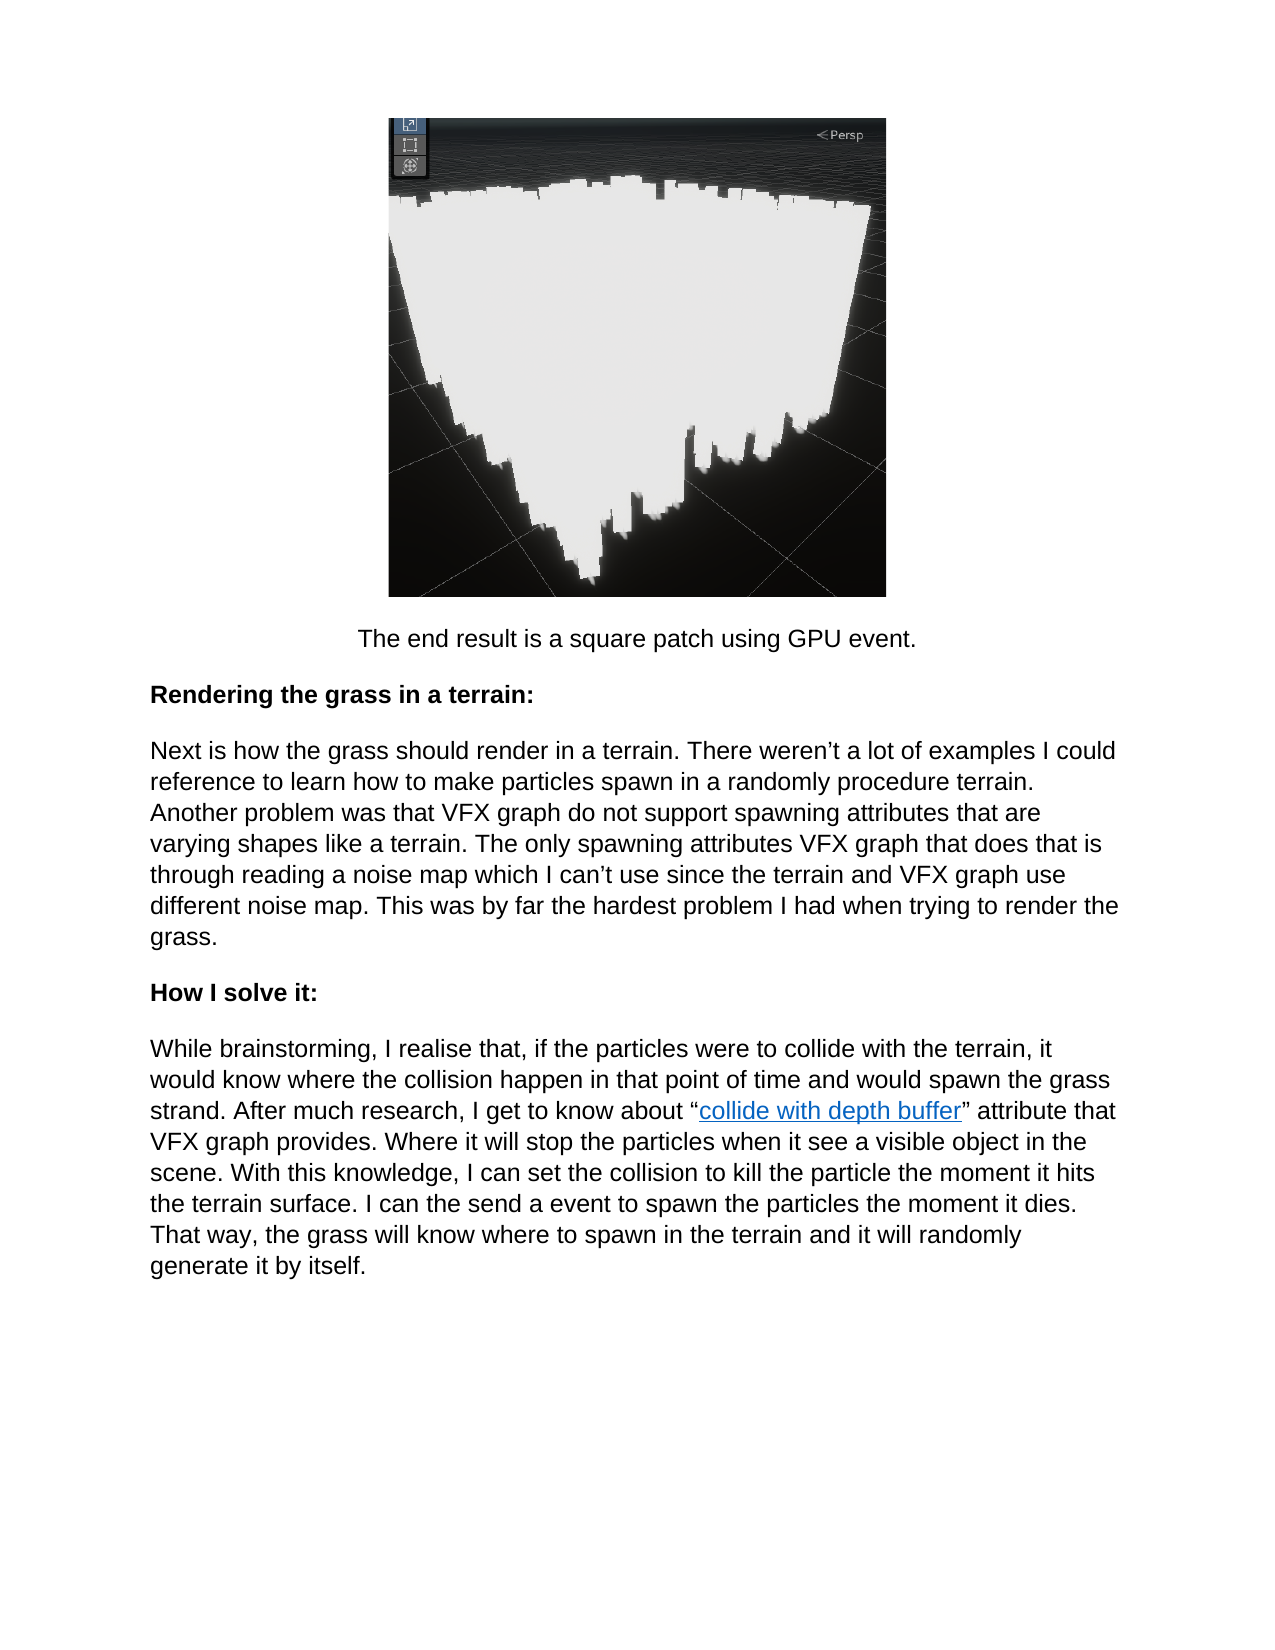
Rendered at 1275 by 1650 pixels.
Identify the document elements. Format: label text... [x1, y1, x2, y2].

text How I solve it: [150, 978, 1124, 1007]
text Next is how the grass should render in a terrain. There weren’t a lot of examples I could reference to learn how to make particles spawn in a randomly procedure terrain. Another problem was that VFX graph do not support spawning attributes that are varying shapes like a terrain. The only spawning attributes VFX graph that does that is through reading a noise map which I can’t use since the terrain and VFX graph use different noise map. This was by far the hardest problem I had when trying to render the grass. [150, 736, 1124, 951]
text The end result is a square patch using GPU event. [150, 623, 1124, 652]
text Rendering the grass in a terrain: [150, 679, 1124, 708]
picture [388, 118, 887, 597]
text While brainstorming, I realise that, if the particles were to collide with the terrain, it would know where the collision happen in that point of time and would spawn the grass strand. After much research, I get to know about “collide with depth buffer” attribute that VFX graph provides. Where it will stop the particles when it see a visible object in the scene. With this knowledge, I can set the collision to kill the particle the moment it hits the terrain surface. I can the send a event to spawn the particles the moment it dies. That way, the grass will know where to spawn in the terrain and it will randomly generate it by itself. [150, 1034, 1124, 1280]
